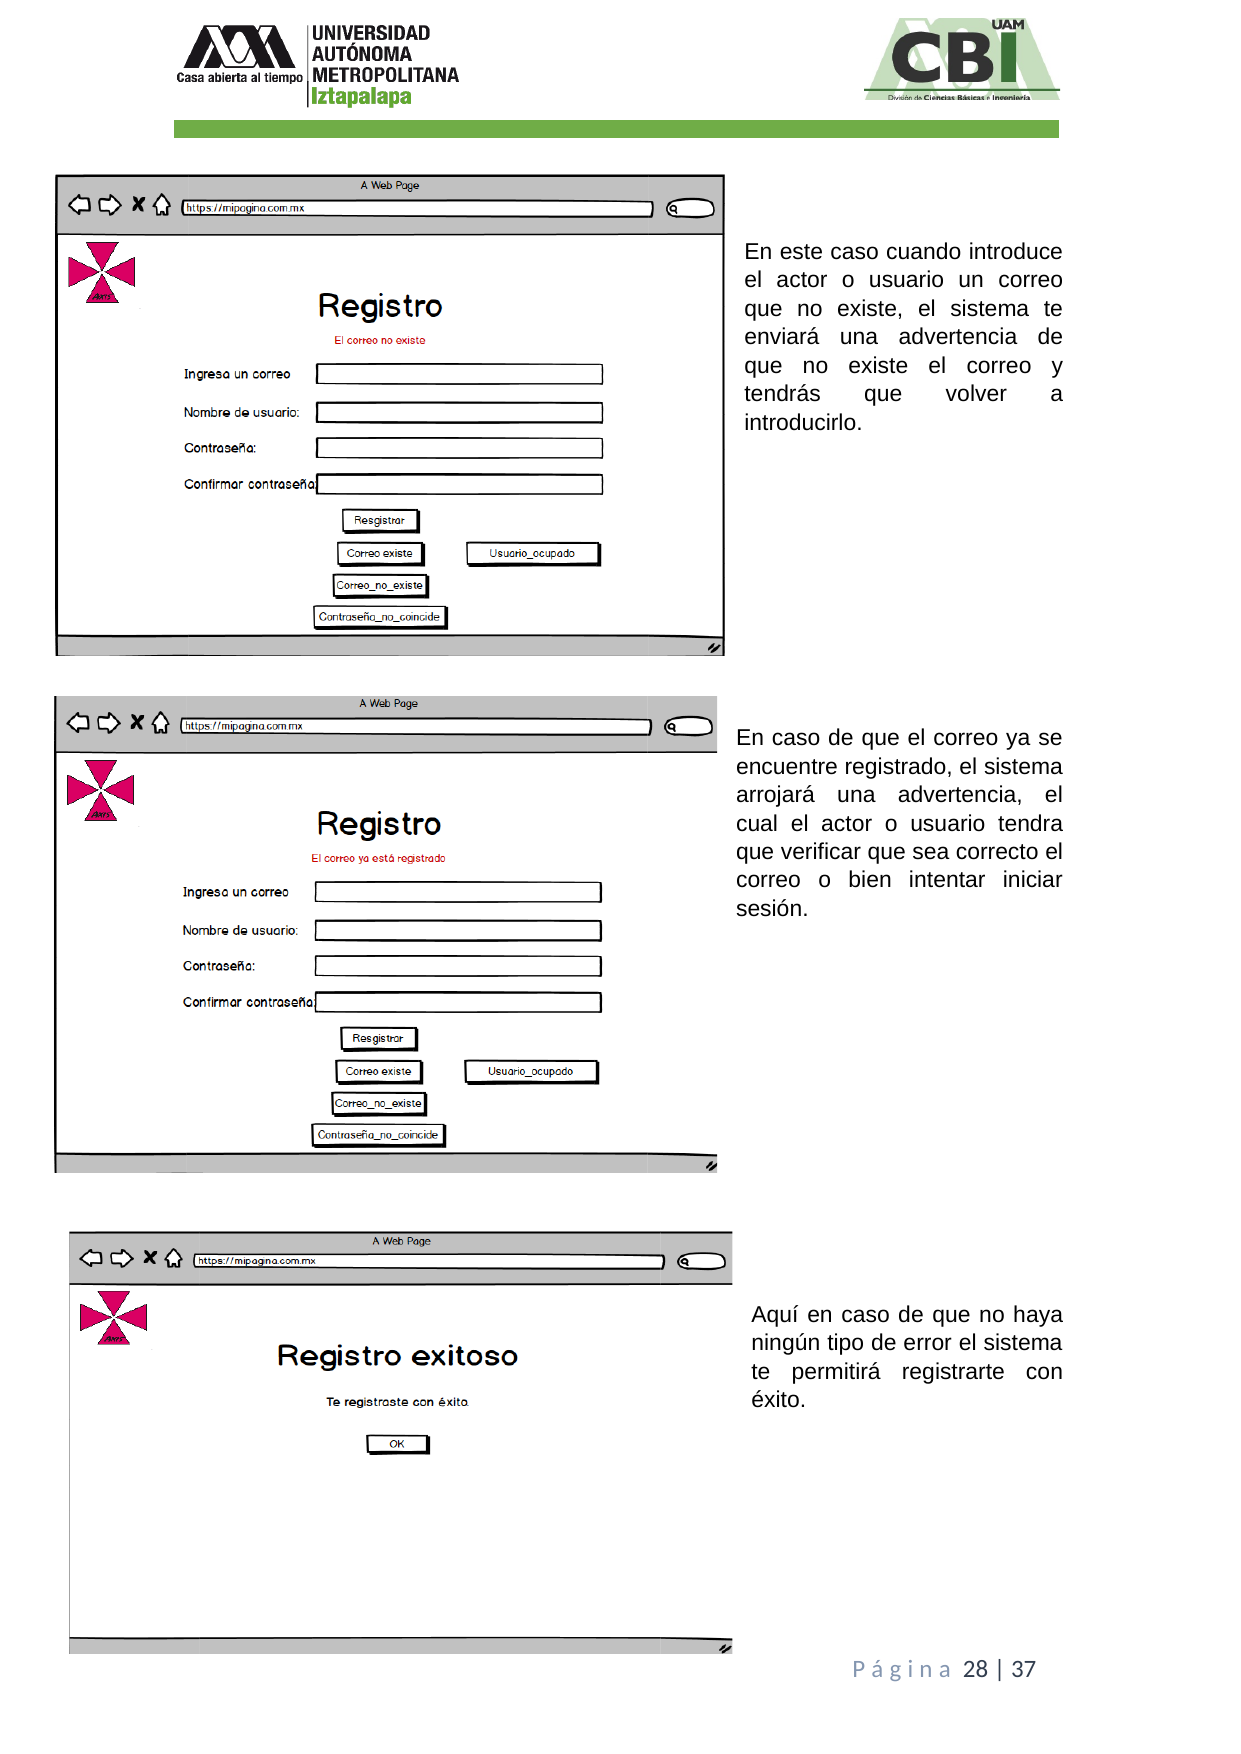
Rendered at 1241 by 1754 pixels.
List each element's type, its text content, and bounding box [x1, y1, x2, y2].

text En caso de que el correo ya se encuentre registrado, el sistema arrojará una advertencia, el cual el actor o usuario tendra que verificar que sea correcto el correo o bien intentar iniciar sesión. [718, 724, 1063, 921]
picture [55, 174, 726, 656]
text En este caso cuando introduce el actor o usuario un correo que no existe, el sistema te enviará una advertencia de que no existe el correo y tendrás que volver a introducirlo. [726, 238, 1063, 435]
picture [863, 18, 1060, 100]
picture [53, 696, 718, 1173]
text Aquí en caso de que no haya ningún tipo de error el sistema te permitirá registrarte con éxito. [733, 1301, 1063, 1412]
picture [69, 1231, 733, 1654]
picture [177, 25, 459, 109]
